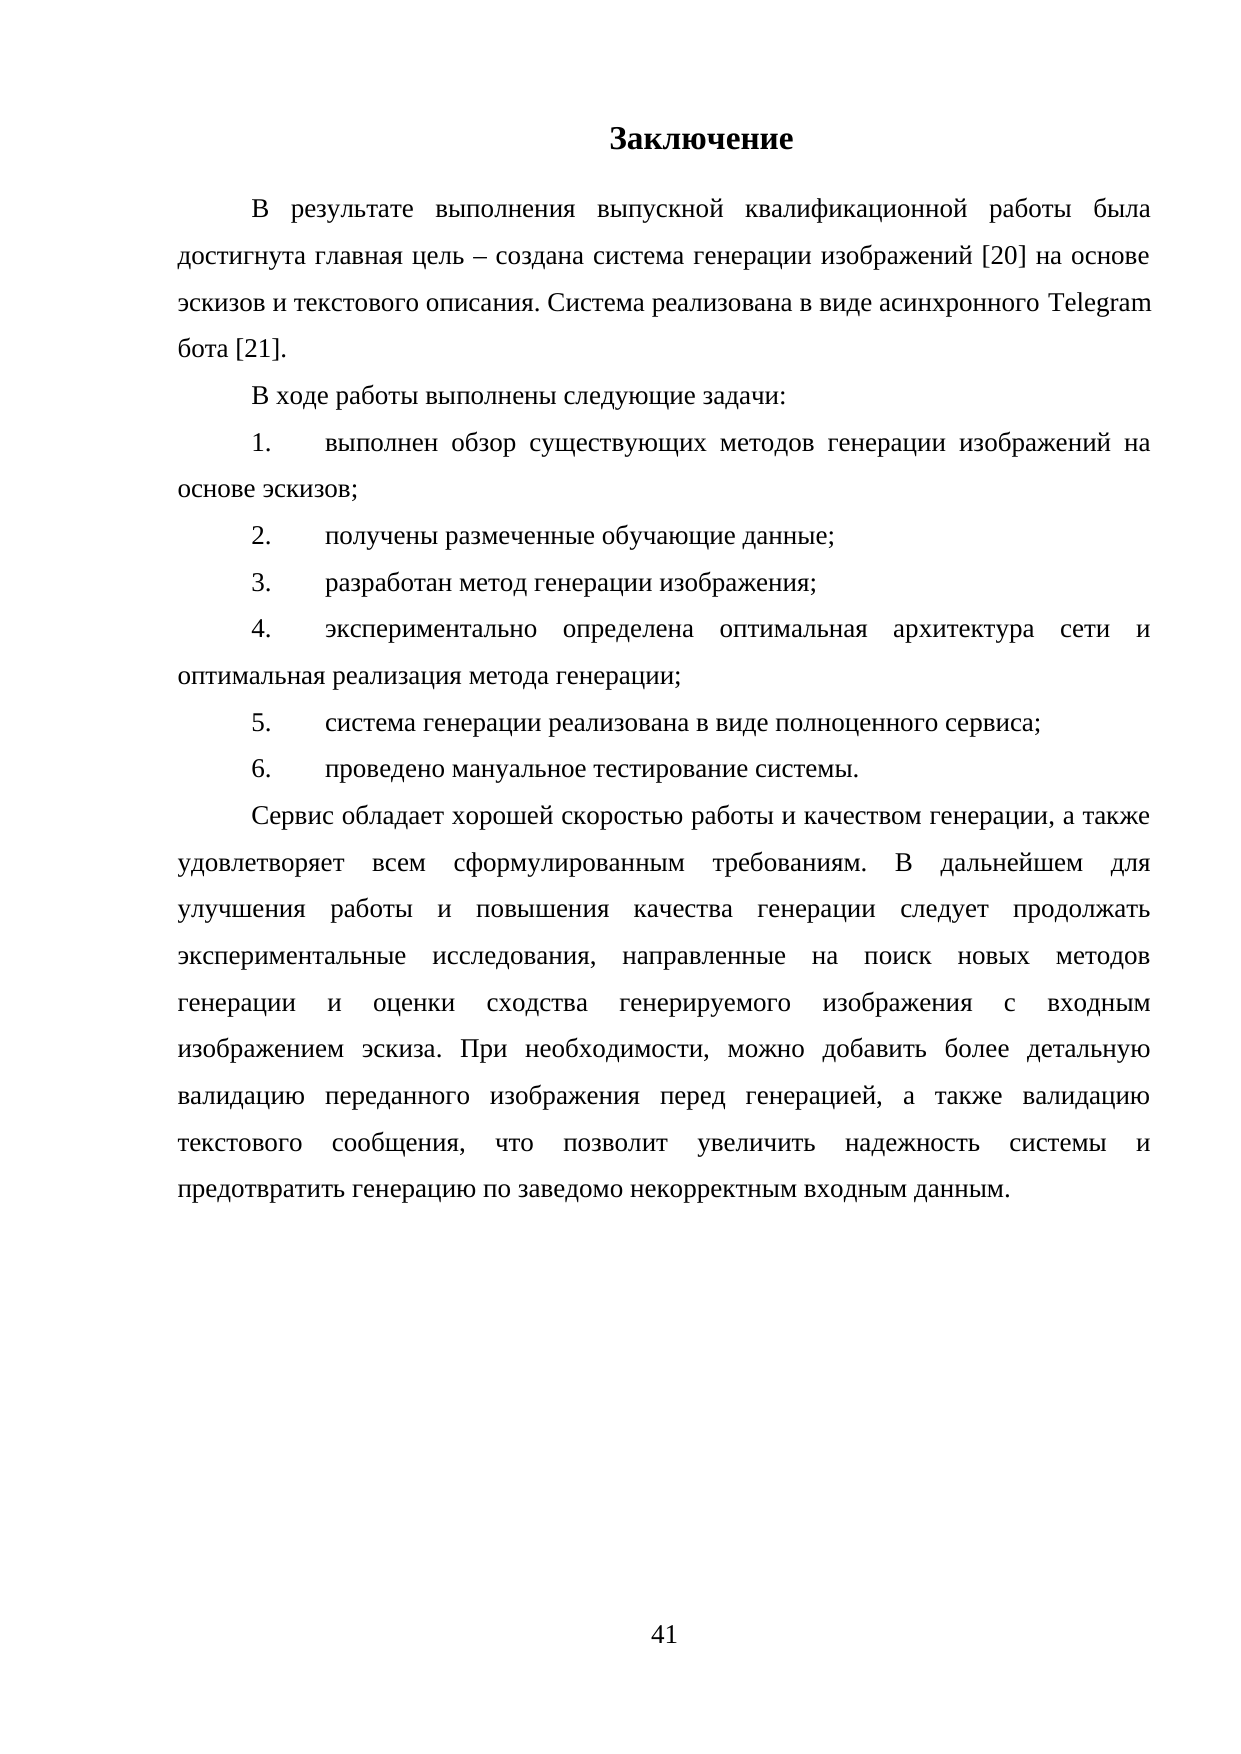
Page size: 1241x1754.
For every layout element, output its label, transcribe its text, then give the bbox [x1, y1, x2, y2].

list проведено мануальное тестирование системы. [177, 752, 1152, 783]
list система генерации реализована в виде полноценного сервиса; [177, 706, 1152, 737]
list получены размеченные обучающие данные; [177, 519, 1152, 550]
list разработан метод генерации изображения; [177, 566, 1152, 597]
list экспериментально определена оптимальная архитектура сети и оптимальная реализация метода генерации; [177, 612, 1152, 690]
list Заключение [177, 118, 1152, 156]
text Сервис обладает хорошей скоростью работы и качеством генерации, а также удовлетворяет всем сформулированным требованиям. В дальнейшем для улучшения работы и повышения качества генерации следует продолжать экспериментальные исследования, направленные на поиск новых методов генерации и оценки сходства генерируемого изображения с входным изображением эскиза. При необходимости, можно добавить более детальную валидацию переданного изображения перед генерацией, а также валидацию текстового сообщения, что позволит увеличить надежность системы и предотвратить генерацию по заведомо некорректным входным данным. [177, 799, 1152, 1203]
text В результате выполнения выпускной квалификационной работы была достигнута главная цель – создана система генерации изображений [20] на основе эскизов и текстового описания. Система реализована в виде асинхронного Telegram бота [21]. [177, 192, 1152, 363]
list выполнен обзор существующих методов генерации изображений на основе эскизов; [177, 426, 1152, 503]
text В ходе работы выполнены следующие задачи: [177, 379, 1152, 410]
